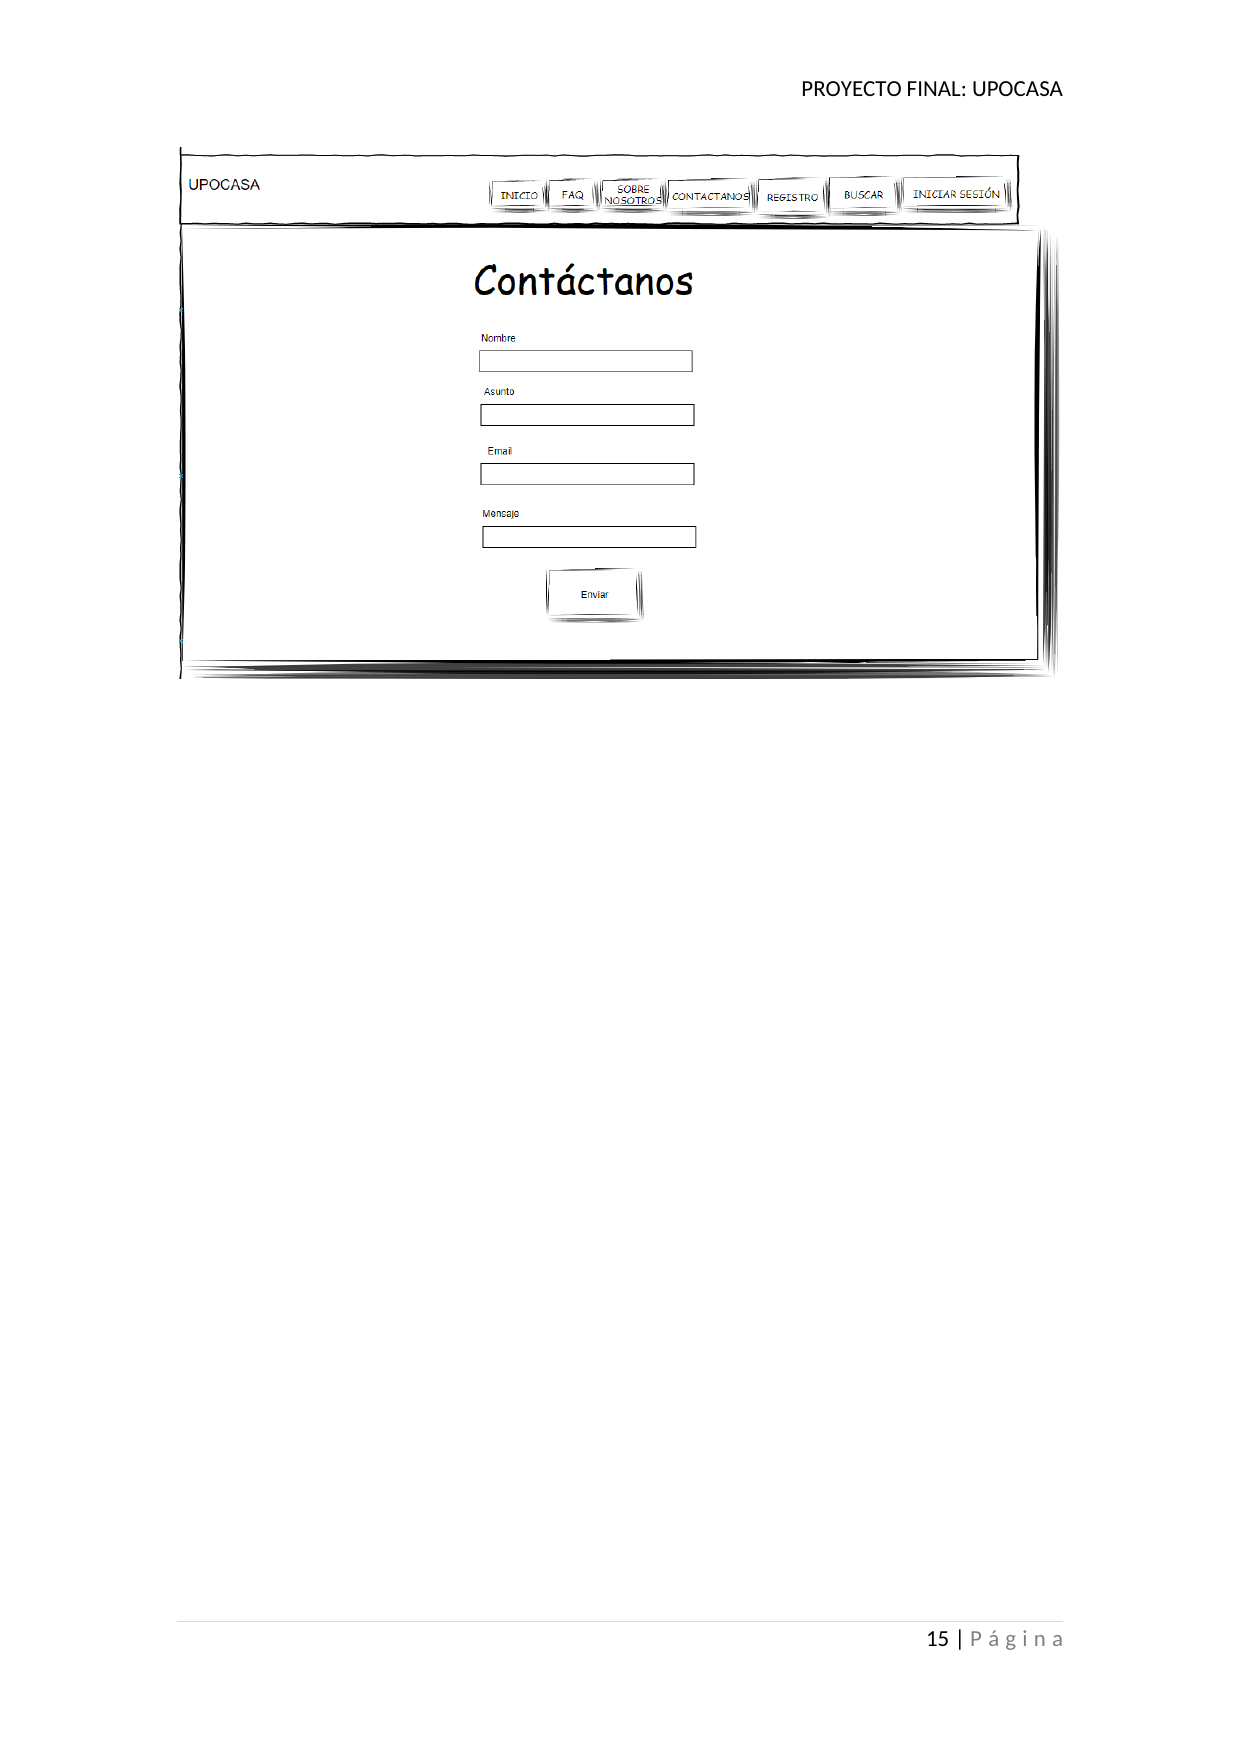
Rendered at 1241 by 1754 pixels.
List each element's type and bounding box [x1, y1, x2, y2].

picture [177, 147, 1063, 679]
